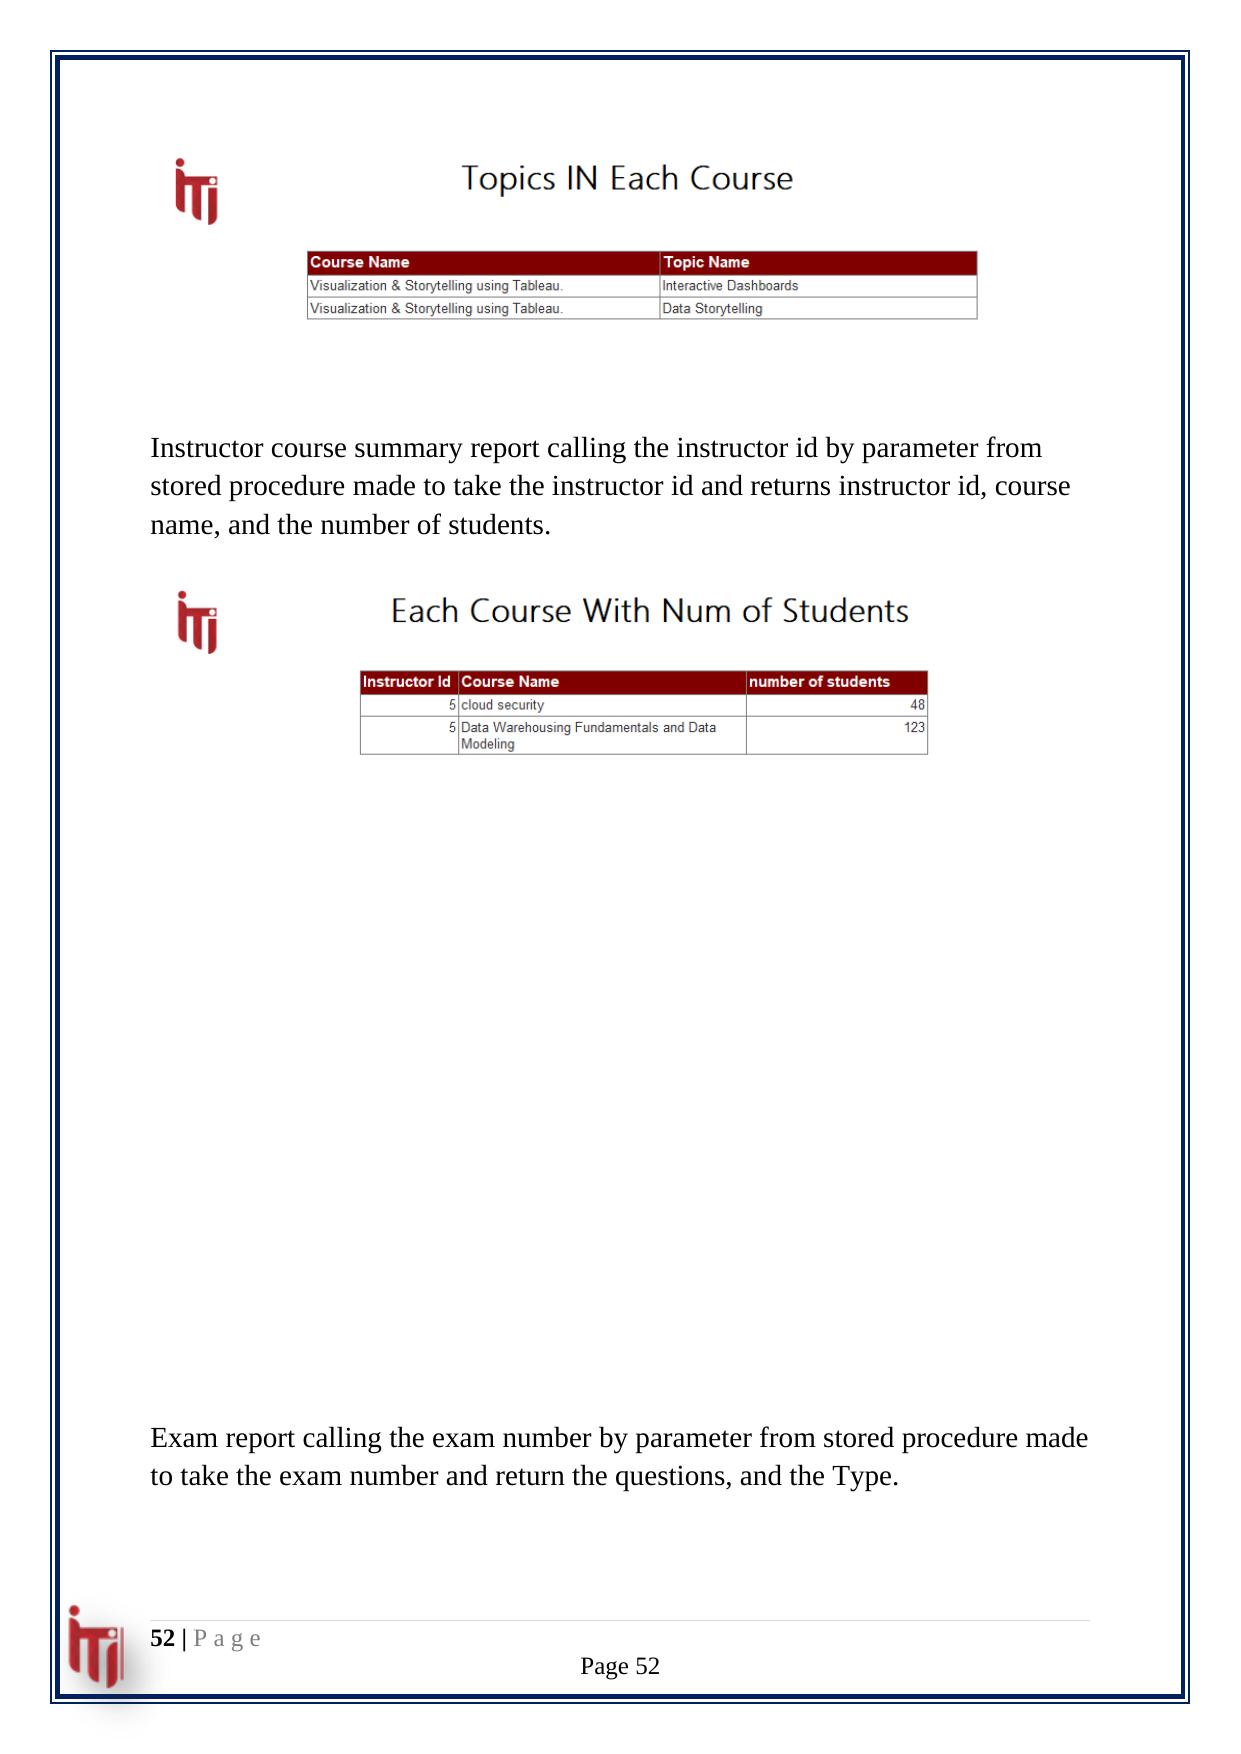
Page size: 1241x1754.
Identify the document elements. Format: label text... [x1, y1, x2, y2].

picture [45, 1593, 174, 1736]
picture [150, 583, 1091, 799]
text Instructor course summary report calling the instructor id by parameter from stored procedure made to take the instructor id and returns instructor id, course name, and the number of students. [150, 430, 1090, 540]
text Exam report calling the exam number by parameter from stored procedure made to take the exam number and return the questions, and the Type. [150, 1420, 1090, 1492]
picture [150, 150, 1091, 387]
